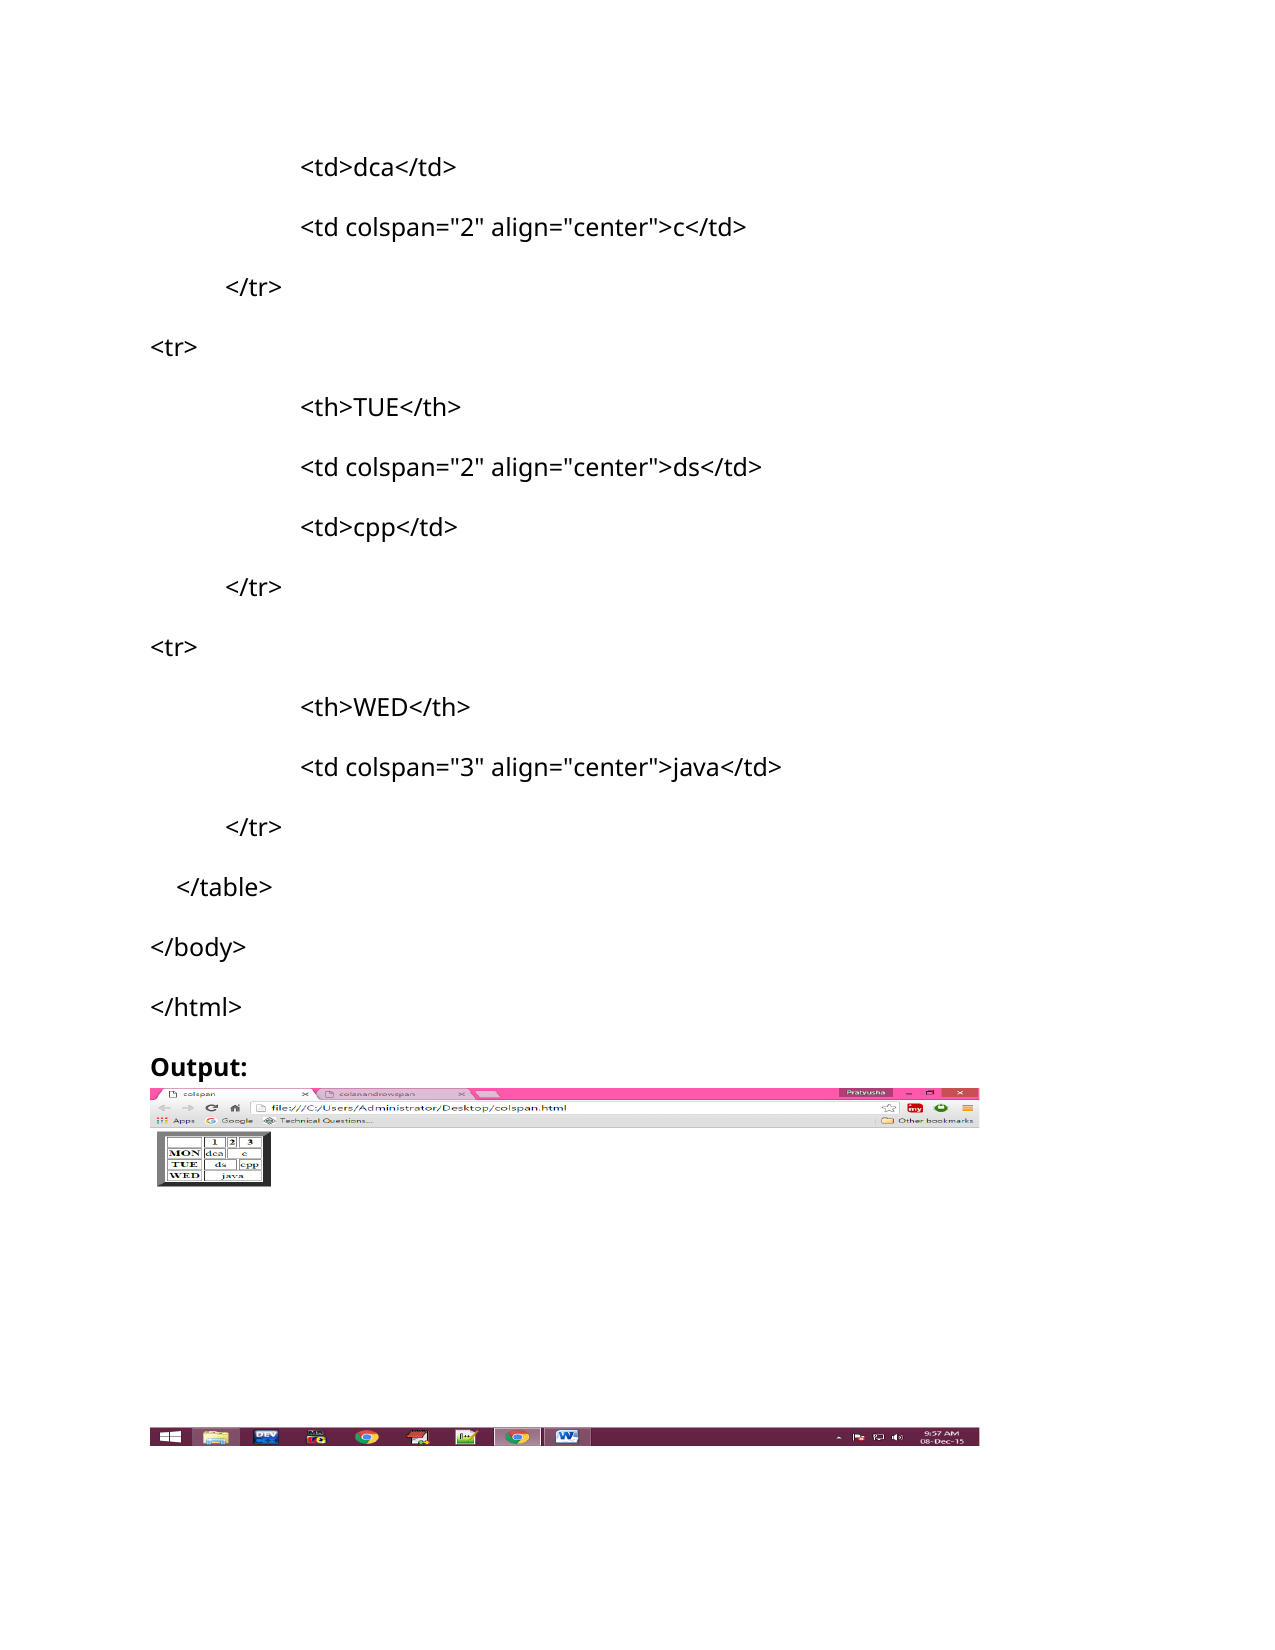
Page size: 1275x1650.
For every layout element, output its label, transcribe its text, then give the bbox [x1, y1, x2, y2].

text <td colspan="2" align="center">c</td> [150, 210, 1125, 244]
text </table> [150, 870, 1125, 904]
text <th>TUE</th> [150, 390, 1125, 424]
picture [150, 1088, 980, 1446]
text </tr> [150, 810, 1125, 844]
text <td colspan="3" align="center">java</td> [150, 750, 1125, 784]
text </html> [150, 990, 1125, 1024]
text <td>dca</td> [150, 150, 1125, 184]
text <th>WED</th> [150, 690, 1125, 724]
text </tr> [150, 270, 1125, 304]
text </body> [150, 930, 1125, 964]
text <td>cpp</td> [150, 510, 1125, 544]
text </tr> [150, 570, 1125, 604]
text <td colspan="2" align="center">ds</td> [150, 450, 1125, 484]
text <tr> [150, 630, 1125, 664]
text <tr> [150, 330, 1125, 364]
